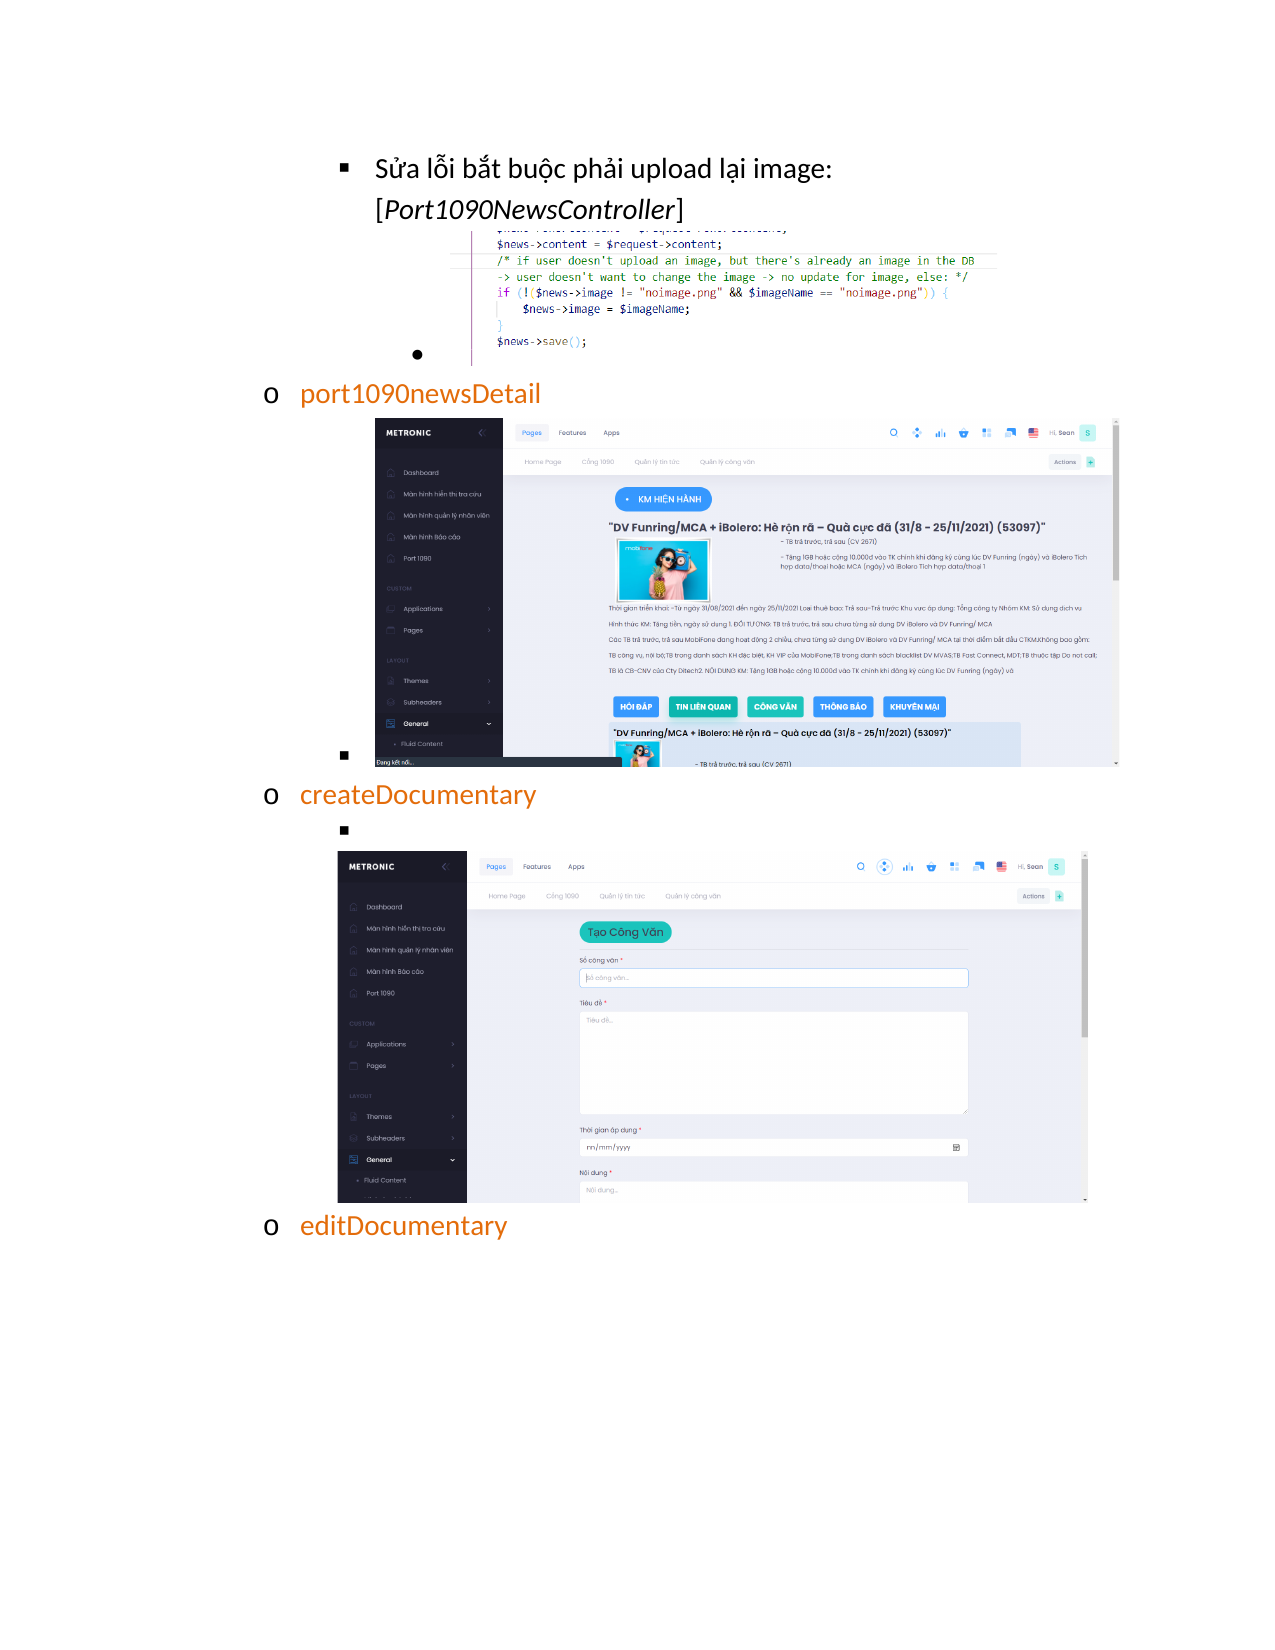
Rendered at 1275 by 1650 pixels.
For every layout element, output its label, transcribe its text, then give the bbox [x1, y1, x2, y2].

list editDocumentary [262, 1207, 1125, 1244]
picture [450, 231, 998, 366]
picture [337, 851, 1088, 1203]
list port1090newsDetail [262, 376, 1125, 413]
list createDocumentary [262, 776, 1125, 813]
picture [375, 418, 1120, 767]
list Sửa lỗi bắt buộc phải upload lại image: [Port1090NewsController] [337, 150, 1125, 227]
